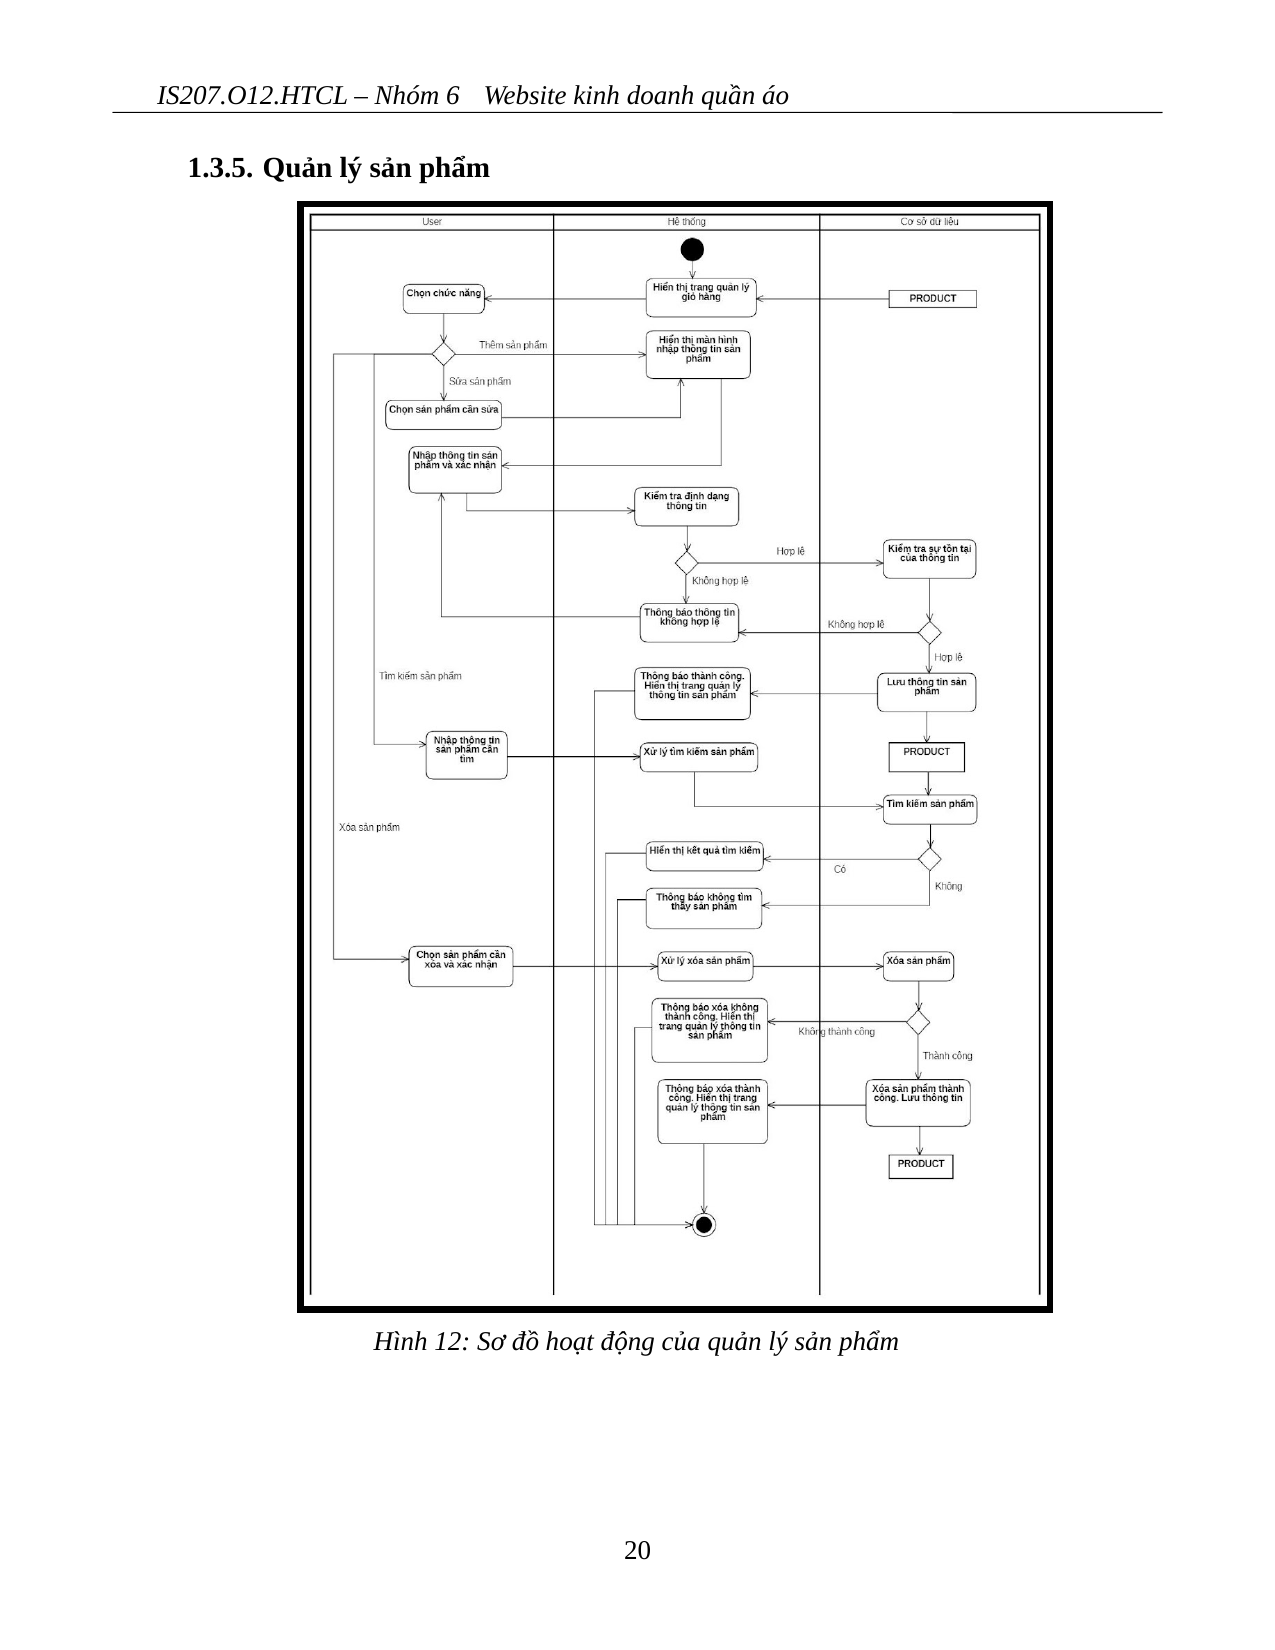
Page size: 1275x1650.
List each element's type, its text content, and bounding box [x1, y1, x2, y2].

text Hình 12: Sơ đồ hoạt động của quản lý sản phẩm [150, 1325, 1125, 1356]
picture [304, 207, 1047, 1306]
subtitle Quản lý sản phẩm [187, 150, 1125, 183]
